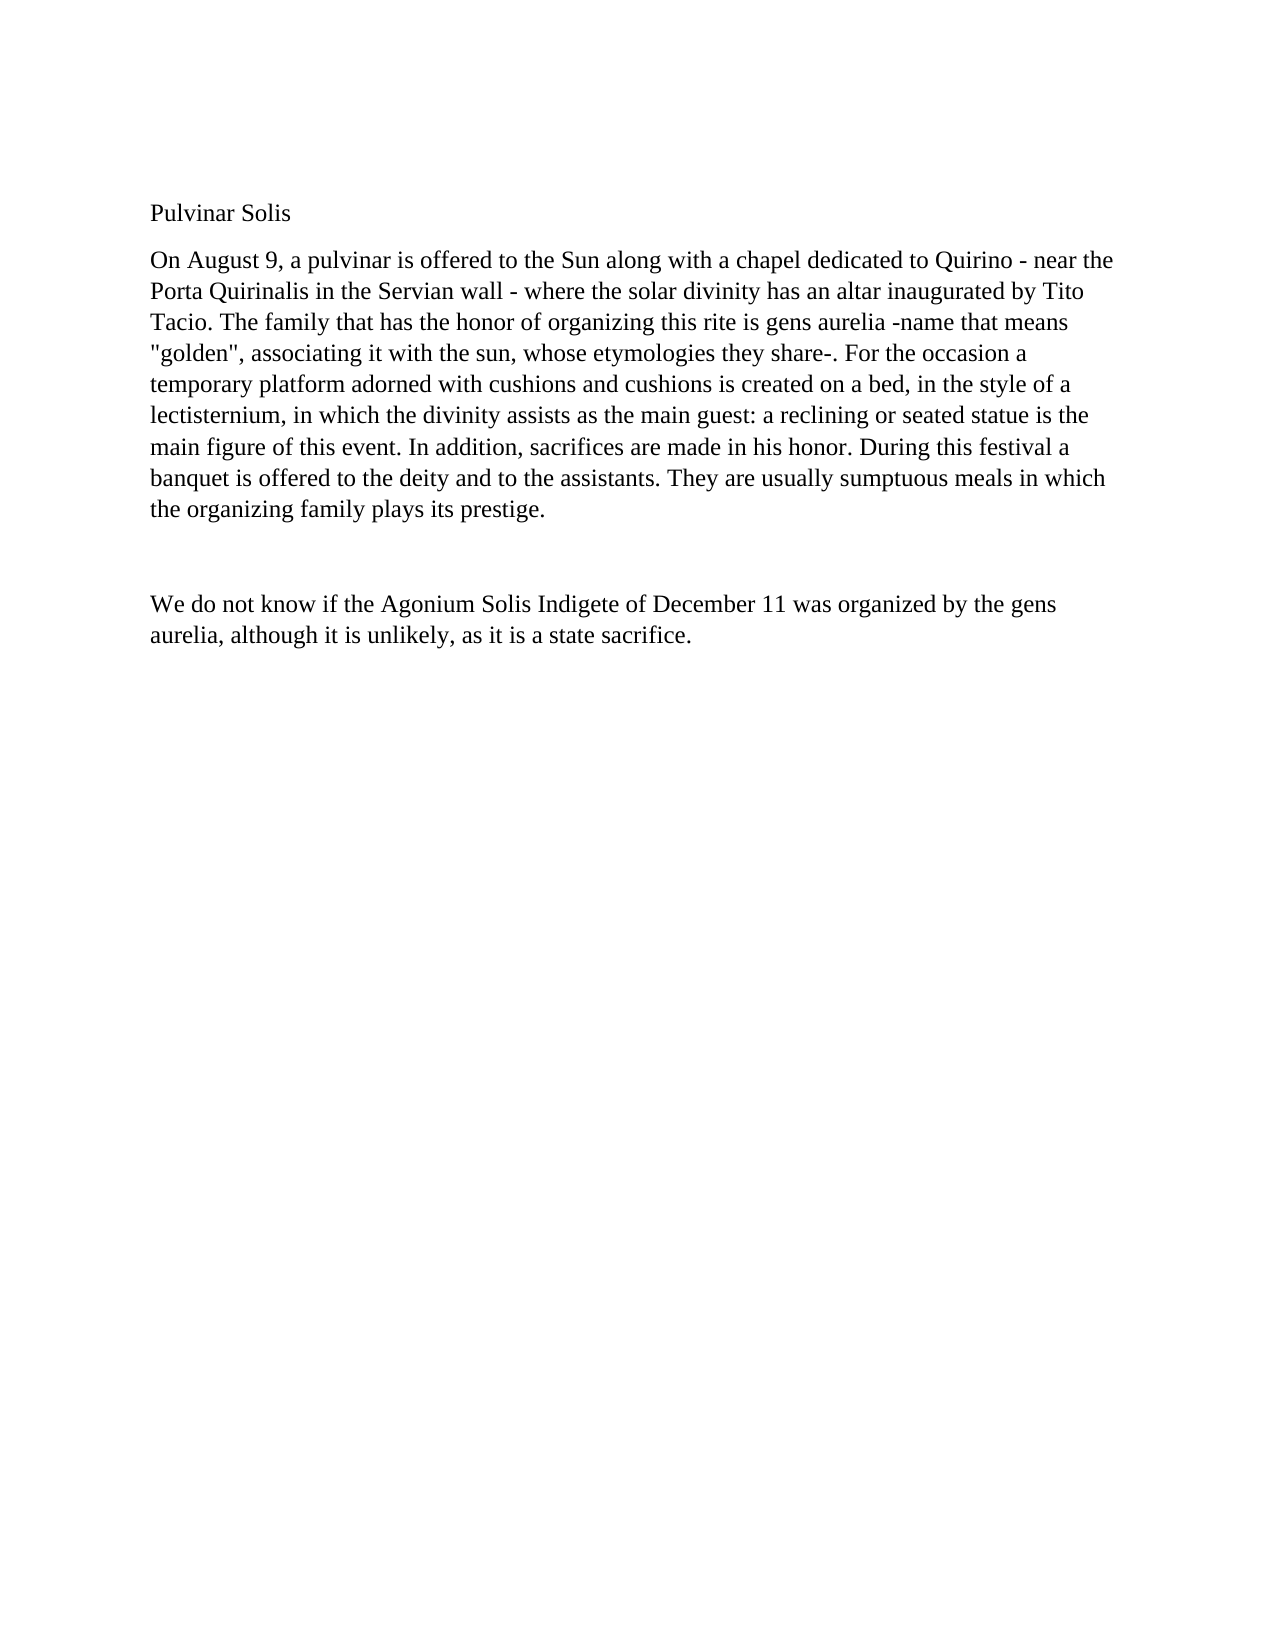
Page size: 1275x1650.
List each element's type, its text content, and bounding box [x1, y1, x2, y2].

text We do not know if the Agonium Solis Indigete of December 11 was organized by the gens aurelia, although it is unlikely, as it is a state sacrifice. [150, 589, 1125, 649]
text On August 9, a pulvinar is offered to the Sun along with a chapel dedicated to Quirino - near the Porta Quirinalis in the Servian wall - where the solar divinity has an altar inaugurated by Tito Tacio. The family that has the honor of organizing this rite is gens aurelia -name that means "golden", associating it with the sun, whose etymologies they share-. For the occasion a temporary platform adorned with cushions and cushions is created on a bed, in the style of a lectisternium, in which the divinity assists as the main guest: a reclining or seated statue is the main figure of this event. In addition, sacrifices are made in his honor. During this festival a banquet is offered to the deity and to the assistants. They are usually sumptuous meals in which the organizing family plays its prestige. [150, 245, 1125, 522]
text Pulvinar Solis [150, 198, 1125, 226]
